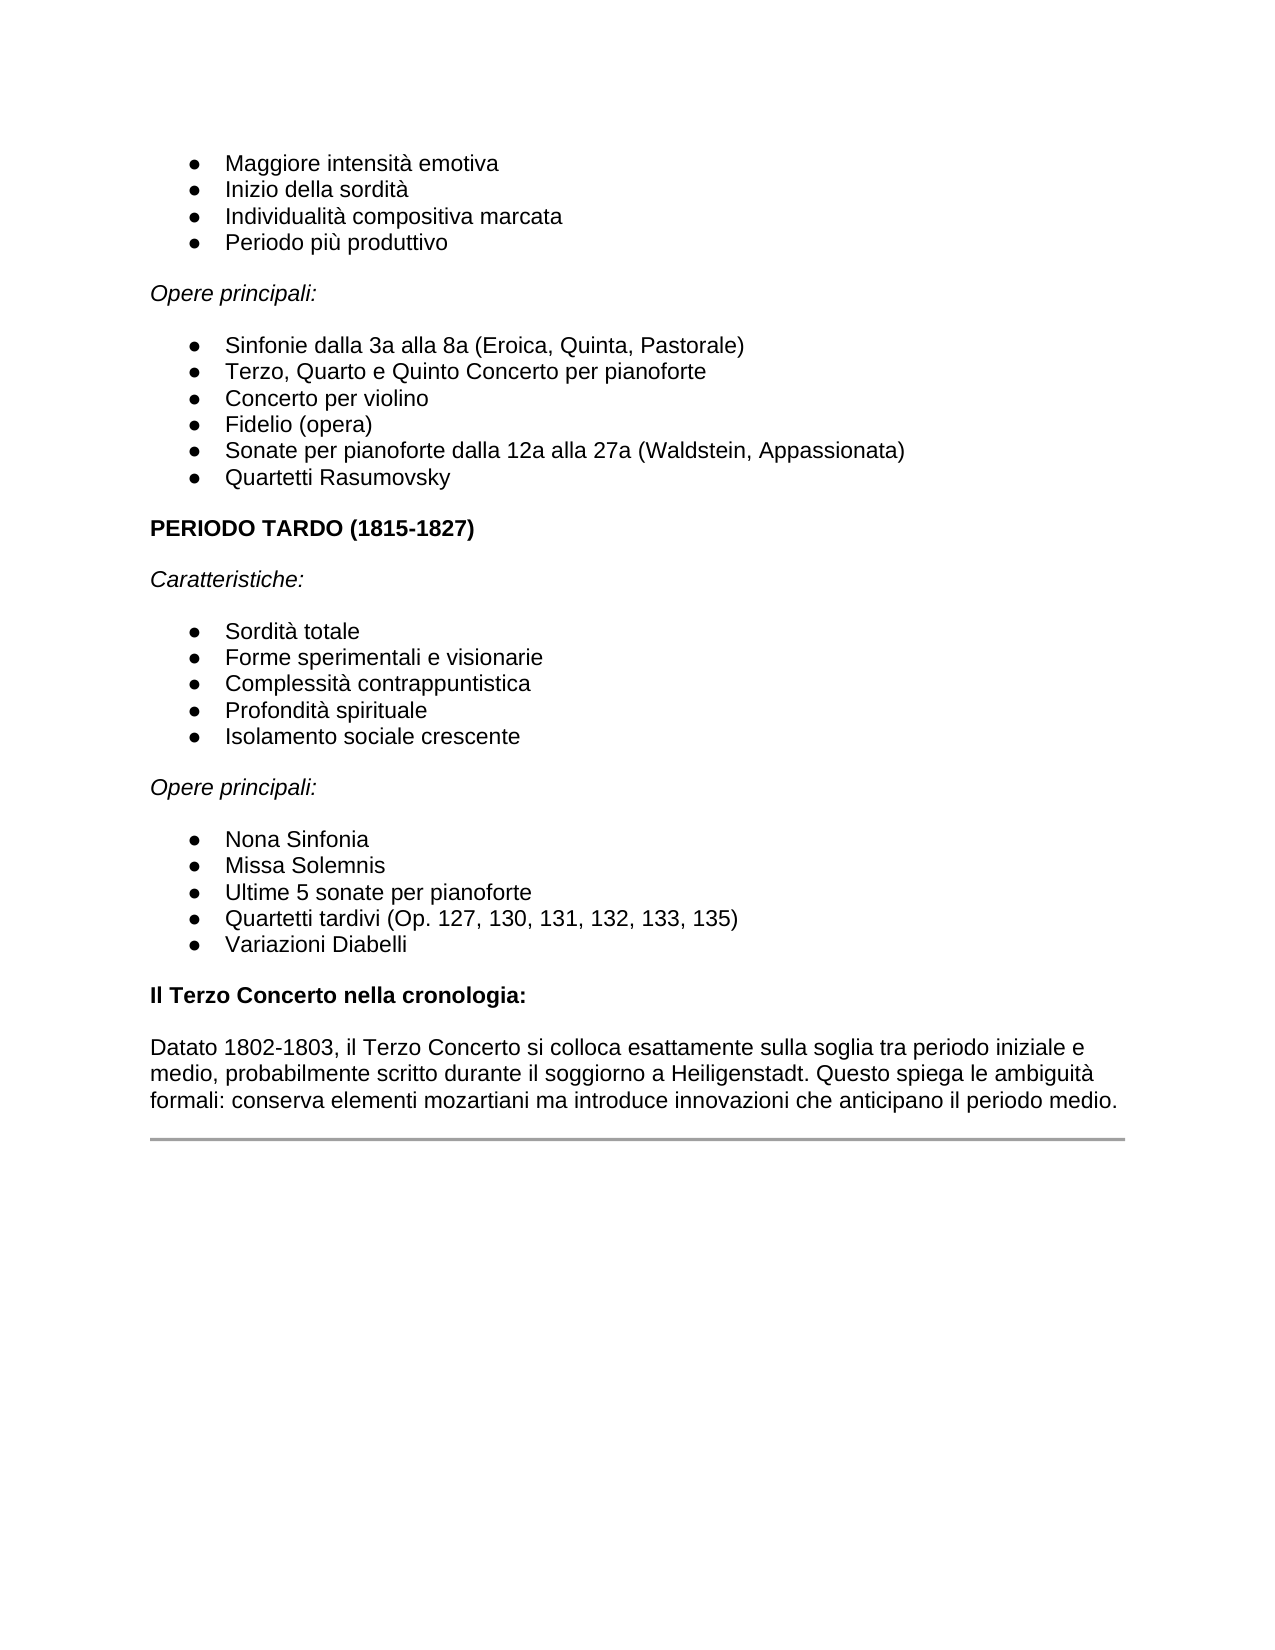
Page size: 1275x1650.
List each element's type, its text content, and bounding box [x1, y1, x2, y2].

list Terzo, Quarto e Quinto Concerto per pianoforte [187, 358, 1125, 384]
list Quartetti tardivi (Op. 127, 130, 131, 132, 133, 135) [187, 905, 1125, 931]
list Individualità compositiva marcata [187, 203, 1125, 229]
text Opere principali: [150, 774, 1125, 801]
text PERIODO TARDO (1815-1827) [150, 515, 1125, 541]
list Complessità contrappuntistica [187, 670, 1125, 697]
list Ultime 5 sonate per pianoforte [187, 878, 1125, 905]
text Il Terzo Concerto nella cronologia: [150, 982, 1125, 1009]
list Forme sperimentali e visionarie [187, 644, 1125, 670]
list Sordità totale [187, 618, 1125, 644]
list Periodo più produttivo [187, 229, 1125, 255]
list Quartetti Rasumovsky [187, 463, 1125, 490]
text Caratteristiche: [150, 566, 1125, 593]
text Opere principali: [150, 280, 1125, 307]
list Sonate per pianoforte dalla 12a alla 27a (Waldstein, Appassionata) [187, 437, 1125, 463]
list Missa Solemnis [187, 852, 1125, 878]
list Profondità spirituale [187, 697, 1125, 723]
list Inizio della sordità [187, 176, 1125, 203]
text Datato 1802-1803, il Terzo Concerto si colloca esattamente sulla soglia tra periodo iniziale e medio, probabilmente scritto durante il soggiorno a Heiligenstadt. Questo spiega le ambiguità formali: conserva elementi mozartiani ma introduce innovazioni che anticipano il periodo medio. [150, 1034, 1125, 1113]
list Isolamento sociale crescente [187, 723, 1125, 749]
list Fidelio (opera) [187, 411, 1125, 437]
list Maggiore intensità emotiva [187, 150, 1125, 176]
list Concerto per violino [187, 384, 1125, 411]
list Nona Sinfonia [187, 826, 1125, 852]
list Sinfonie dalla 3a alla 8a (Eroica, Quinta, Pastorale) [187, 332, 1125, 358]
list Variazioni Diabelli [187, 931, 1125, 957]
